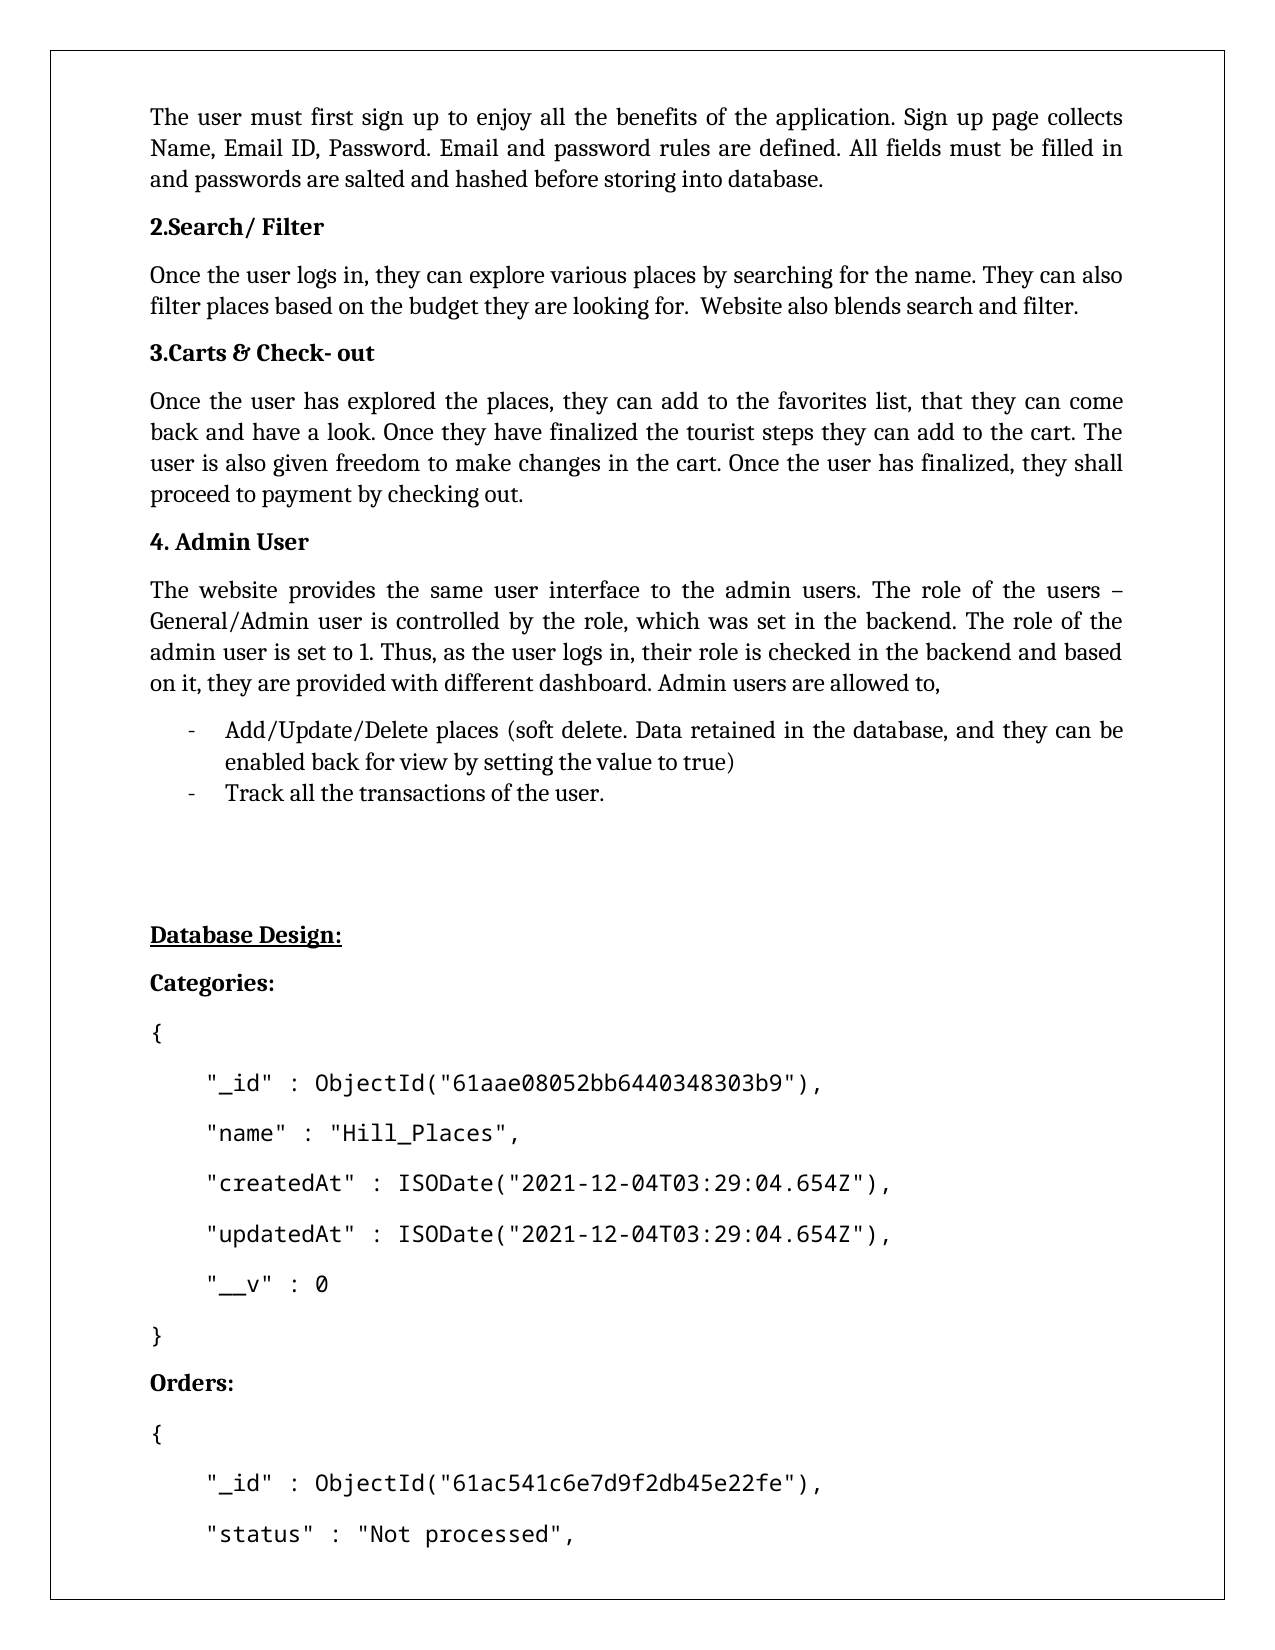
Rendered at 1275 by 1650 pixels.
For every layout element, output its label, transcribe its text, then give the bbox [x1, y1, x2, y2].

text 4. Admin User [150, 528, 1125, 557]
text Orders: [150, 1369, 1125, 1398]
text Once the user logs in, they can explore various places by searching for the name. They can also filter places based on the budget they are looking for. Website also blends search and filter. [150, 261, 1125, 320]
text "updatedAt" : ISODate("2021-12-04T03:29:04.654Z"), [150, 1218, 1125, 1249]
text Database Design: [150, 921, 1125, 949]
text "status" : "Not processed", [150, 1518, 1125, 1549]
text The website provides the same user interface to the admin users. The role of the users – General/Admin user is controlled by the role, which was set in the backend. The role of the admin user is set to 1. Thus, as the user logs in, their role is checked in the backend and based on it, they are provided with different dashboard. Admin users are allowed to, [150, 576, 1125, 697]
list Add/Update/Delete places (soft delete. Data retained in the database, and they can be enabled back for view by setting the value to true) [187, 716, 1125, 776]
list Track all the transactions of the user. [187, 778, 1125, 807]
text Categories: [150, 968, 1125, 997]
text The user must first sign up to enjoy all the benefits of the application. Sign up page collects Name, Email ID, Password. Email and password rules are defined. All fields must be filled in and passwords are salted and hashed before storing into database. [150, 103, 1125, 194]
text "name" : "Hill_Places", [150, 1117, 1125, 1148]
text 2.Search/ Filter [150, 213, 1125, 242]
text { [150, 1417, 1125, 1448]
text "_id" : ObjectId("61ac541c6e7d9f2db45e22fe"), [150, 1467, 1125, 1498]
text "createdAt" : ISODate("2021-12-04T03:29:04.654Z"), [150, 1167, 1125, 1199]
text { [150, 1016, 1125, 1047]
text Once the user has explored the places, they can add to the favorites list, that they can come back and have a look. Once they have finalized the tourist steps they can add to the cart. The user is also given freedom to make changes in the cart. Once the user has finalized, they shall proceed to payment by checking out. [150, 387, 1125, 509]
text 3.Carts & Check- out [150, 339, 1125, 368]
text "__v" : 0 [150, 1268, 1125, 1299]
text "_id" : ObjectId("61aae08052bb6440348303b9"), [150, 1067, 1125, 1098]
text } [150, 1319, 1125, 1350]
